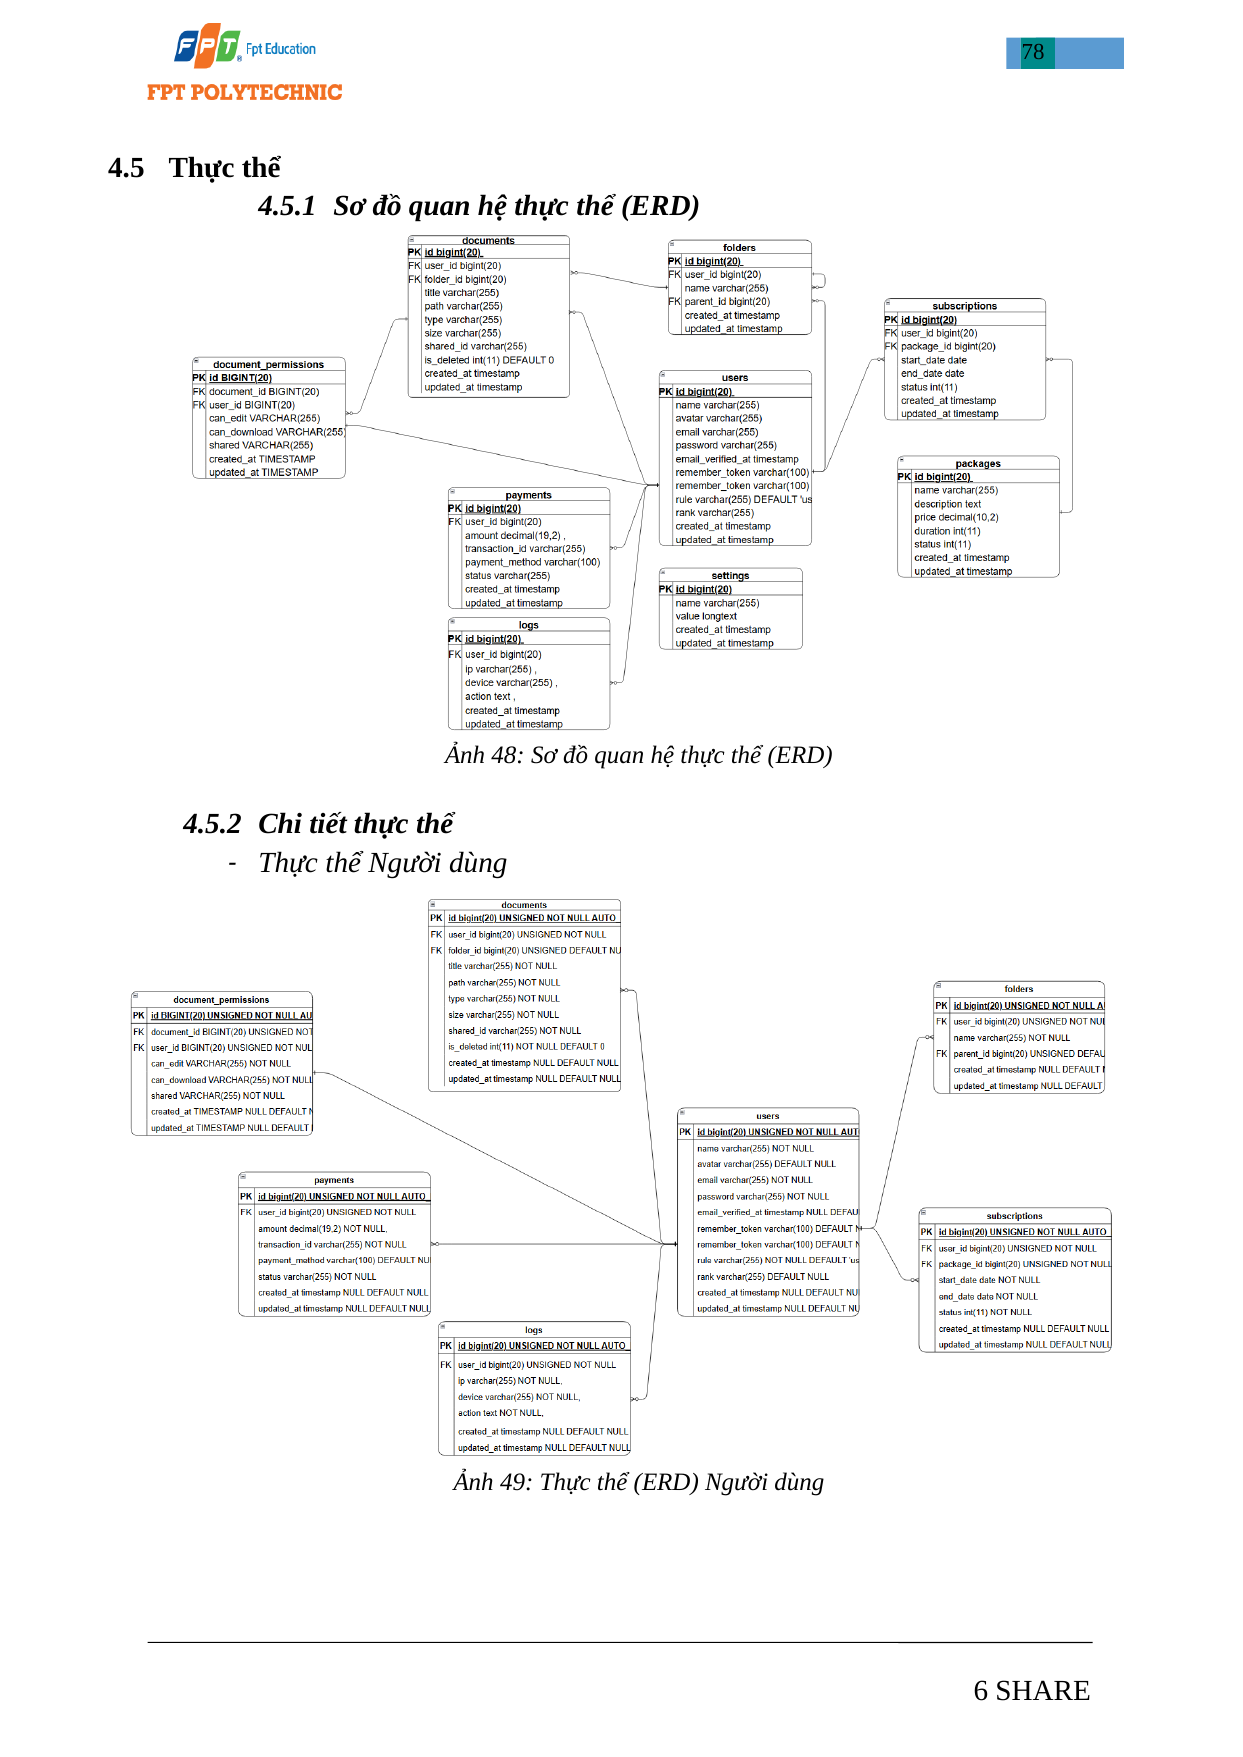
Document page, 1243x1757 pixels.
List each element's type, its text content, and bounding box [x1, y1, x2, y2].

picture [112, 884, 1137, 1463]
picture [147, 23, 342, 100]
subtitle Sơ đồ quan hệ thực thể (ERD) [258, 188, 1168, 221]
picture [169, 225, 1111, 736]
text Ảnh 49: Thực thể (ERD) Người dùng [112, 1467, 1168, 1495]
list Thực thể Người dùng [228, 844, 1168, 880]
subtitle Thực thể [108, 150, 1168, 183]
subtitle Chi tiết thực thể [183, 806, 1168, 840]
text Ảnh 48: Sơ đồ quan hệ thực thể (ERD) [112, 740, 1168, 769]
